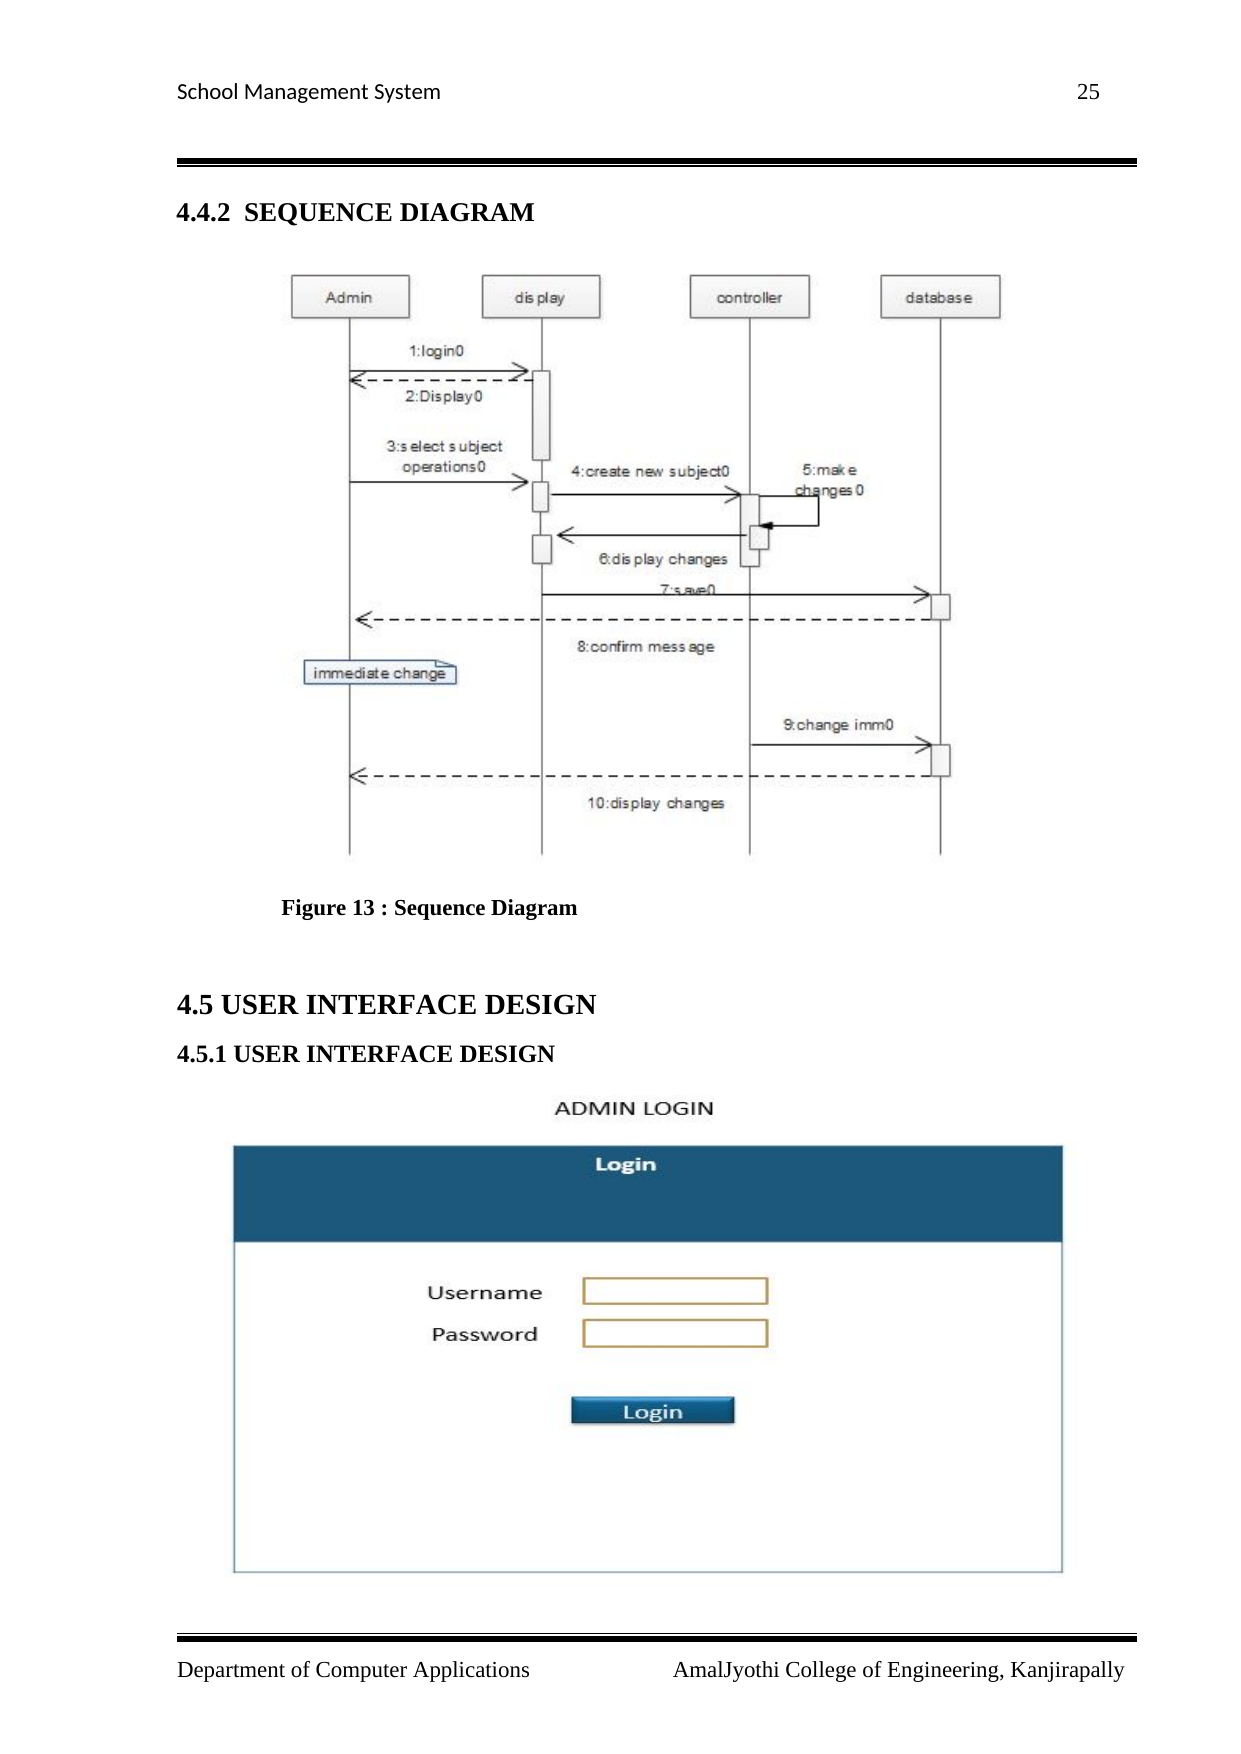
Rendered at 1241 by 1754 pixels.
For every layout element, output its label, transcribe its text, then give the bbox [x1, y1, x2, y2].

text 4.5.1 USER INTERFACE DESIGN [177, 1039, 636, 1068]
text 4.4.2 SEQUENCE DIAGRAM [176, 196, 1144, 227]
text Figure 13 : Sequence Diagram [178, 894, 1144, 921]
picture [176, 1087, 1099, 1597]
picture [182, 250, 1137, 882]
text 4.5 USER INTERFACE DESIGN [177, 987, 636, 1020]
